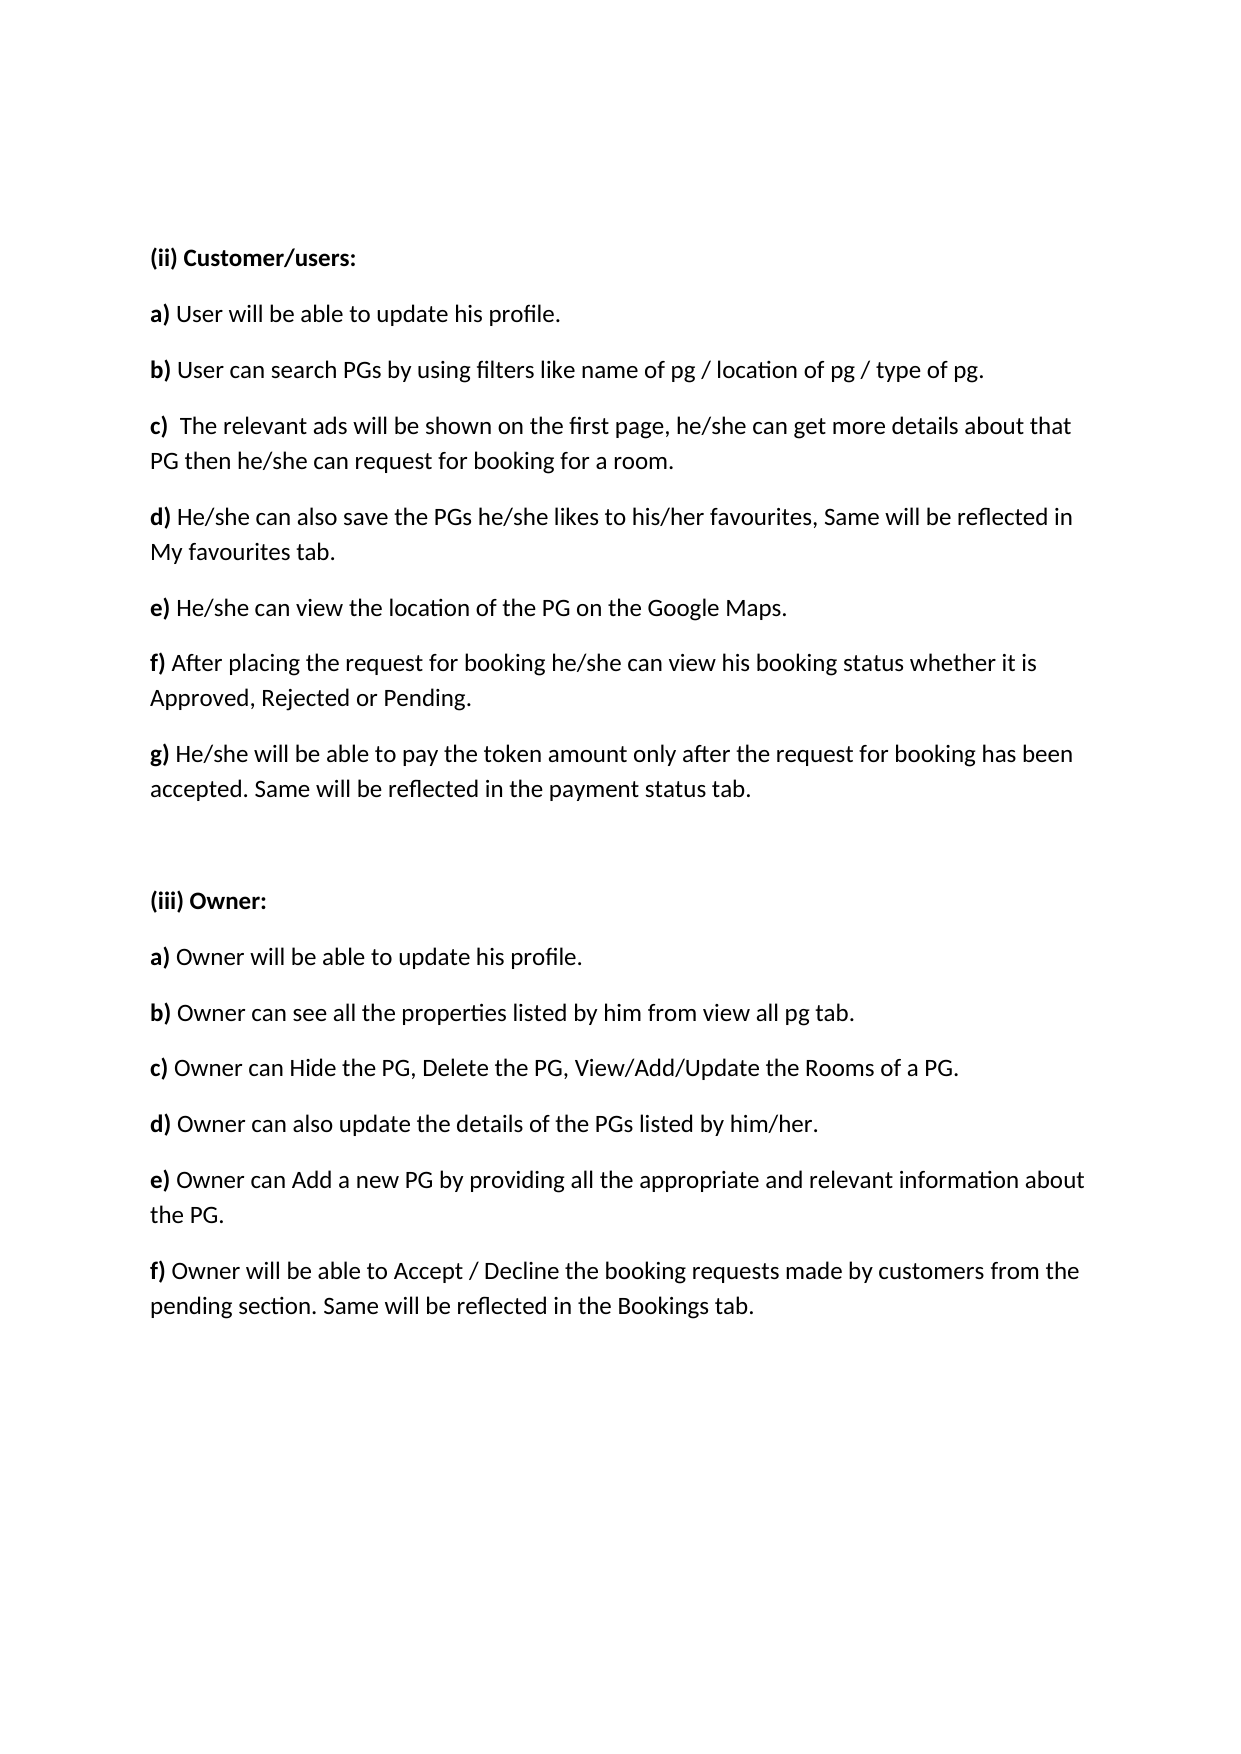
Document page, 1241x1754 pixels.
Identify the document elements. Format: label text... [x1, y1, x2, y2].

text f) Owner will be able to Accept / Decline the booking requests made by customers from the pending section. Same will be reflected in the Bookings tab. [150, 1255, 1090, 1321]
text c) Owner can Hide the PG, Delete the PG, View/Add/Update the Rooms of a PG. [150, 1052, 1090, 1083]
text c) The relevant ads will be shown on the first page, he/she can get more details about that PG then he/she can request for booking for a room. [150, 410, 1090, 476]
text (iii) Owner: [150, 885, 1090, 916]
text e) He/she can view the location of the PG on the Google Maps. [150, 592, 1090, 622]
text a) User will be able to update his profile. [150, 298, 1090, 329]
text a) Owner will be able to update his profile. [150, 941, 1090, 971]
text (ii) Customer/users: [150, 242, 1090, 273]
text b) User can search PGs by using filters like name of pg / location of pg / type of pg. [150, 354, 1090, 385]
text b) Owner can see all the properties listed by him from view all pg tab. [150, 997, 1090, 1027]
text d) Owner can also update the details of the PGs listed by him/her. [150, 1108, 1090, 1139]
text d) He/she can also save the PGs he/she likes to his/her favourites, Same will be reflected in My favourites tab. [150, 501, 1090, 566]
text f) After placing the request for booking he/she can view his booking status whether it is Approved, Rejected or Pending. [150, 647, 1090, 713]
text e) Owner can Add a new PG by providing all the appropriate and relevant information about the PG. [150, 1164, 1090, 1230]
text g) He/she will be able to pay the token amount only after the request for booking has been accepted. Same will be reflected in the payment status tab. [150, 738, 1090, 804]
